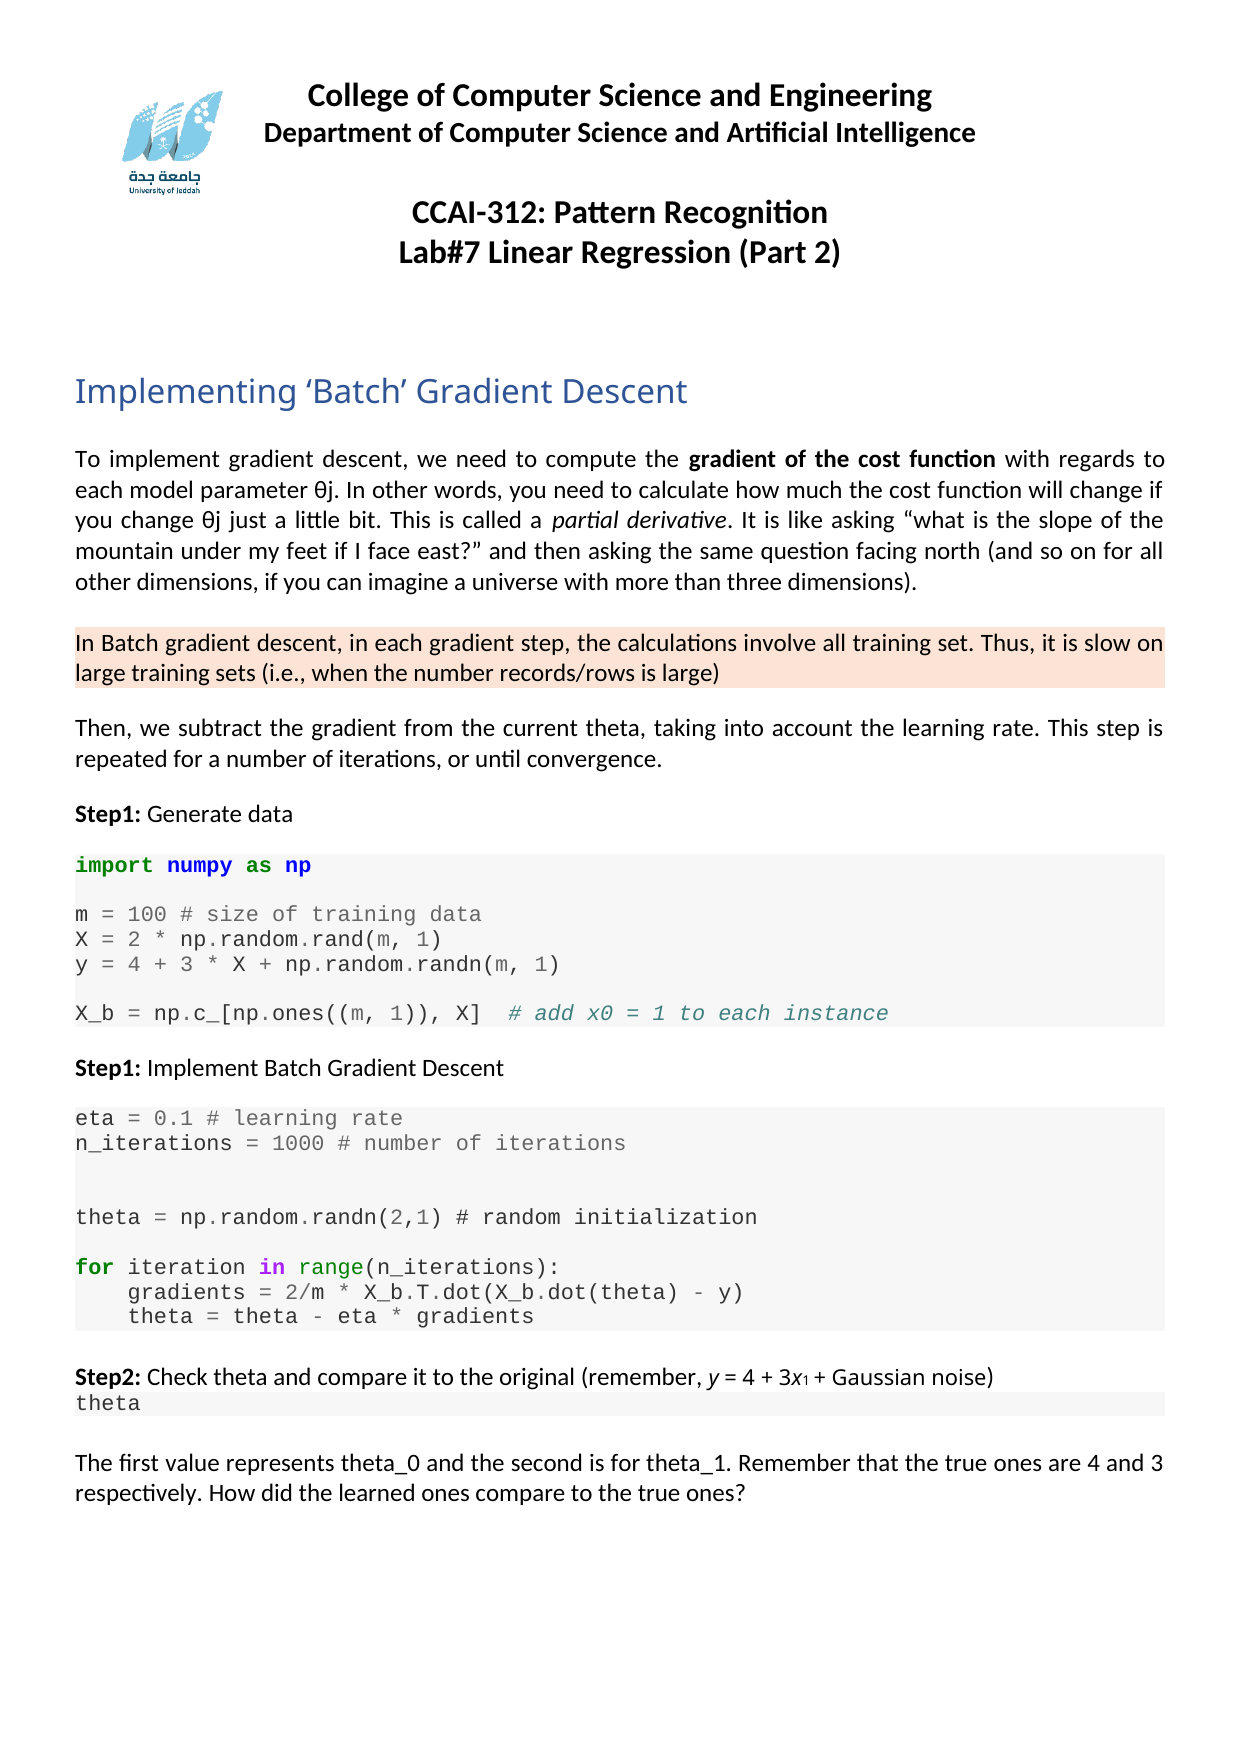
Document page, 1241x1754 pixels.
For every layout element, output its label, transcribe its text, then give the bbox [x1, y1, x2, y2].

text X = 2 * np.random.rand(m, 1) [75, 928, 1165, 953]
text theta = theta - eta * gradients [75, 1306, 1165, 1331]
text gradients = 2/m * X_b.T.dot(X_b.dot(theta) - y) [75, 1281, 1165, 1306]
text n_iterations = 1000 # number of iterations [75, 1132, 1165, 1157]
text eta = 0.1 # learning rate [75, 1107, 1165, 1132]
picture [75, 73, 264, 207]
text X_b = np.c_[np.ones((m, 1)), X] # add x0 = 1 to each instance [75, 1002, 1165, 1027]
text for iteration in range(n_iterations): [75, 1256, 1165, 1281]
text In Batch gradient descent, in each gradient step, the calculations involve all training set. Thus, it is slow on large training sets (i.e., when the number records/rows is large) [75, 627, 1165, 688]
subtitle Implementing ‘Batch’ Gradient Descent [75, 368, 1165, 413]
text To implement gradient descent, we need to compute the gradient of the cost function with regards to each model parameter θj. In other words, you need to calculate how much the cost function will change if you change θj just a little bit. This is called a partial derivative. It is like asking “what is the slope of the mountain under my feet if I face east?” and then asking the same question facing north (and so on for all other dimensions, if you can imagine a universe with more than three dimensions). [75, 444, 1165, 596]
text theta [75, 1392, 1165, 1416]
text theta = np.random.randn(2,1) # random initialization [75, 1207, 1165, 1231]
text y = 4 + 3 * X + np.random.randn(m, 1) [75, 953, 1165, 978]
text m = 100 # size of training data [75, 903, 1165, 928]
text Then, we subtract the gradient from the current theta, taking into account the learning rate. This step is repeated for a number of iterations, or until convergence. [75, 713, 1165, 774]
text The first value represents theta_0 and the second is for theta_1. Remember that the true ones are 4 and 3 respectively. How did the learned ones compare to the true ones? [75, 1447, 1165, 1508]
text Step2: Check theta and compare it to the original (remember, y = 4 + 3x1 + Gaussian noise) [75, 1361, 1165, 1392]
text import numpy as np [75, 854, 1165, 878]
text Step1: Generate data [75, 798, 1165, 829]
text Step1: Implement Batch Gradient Descent [75, 1052, 1165, 1083]
